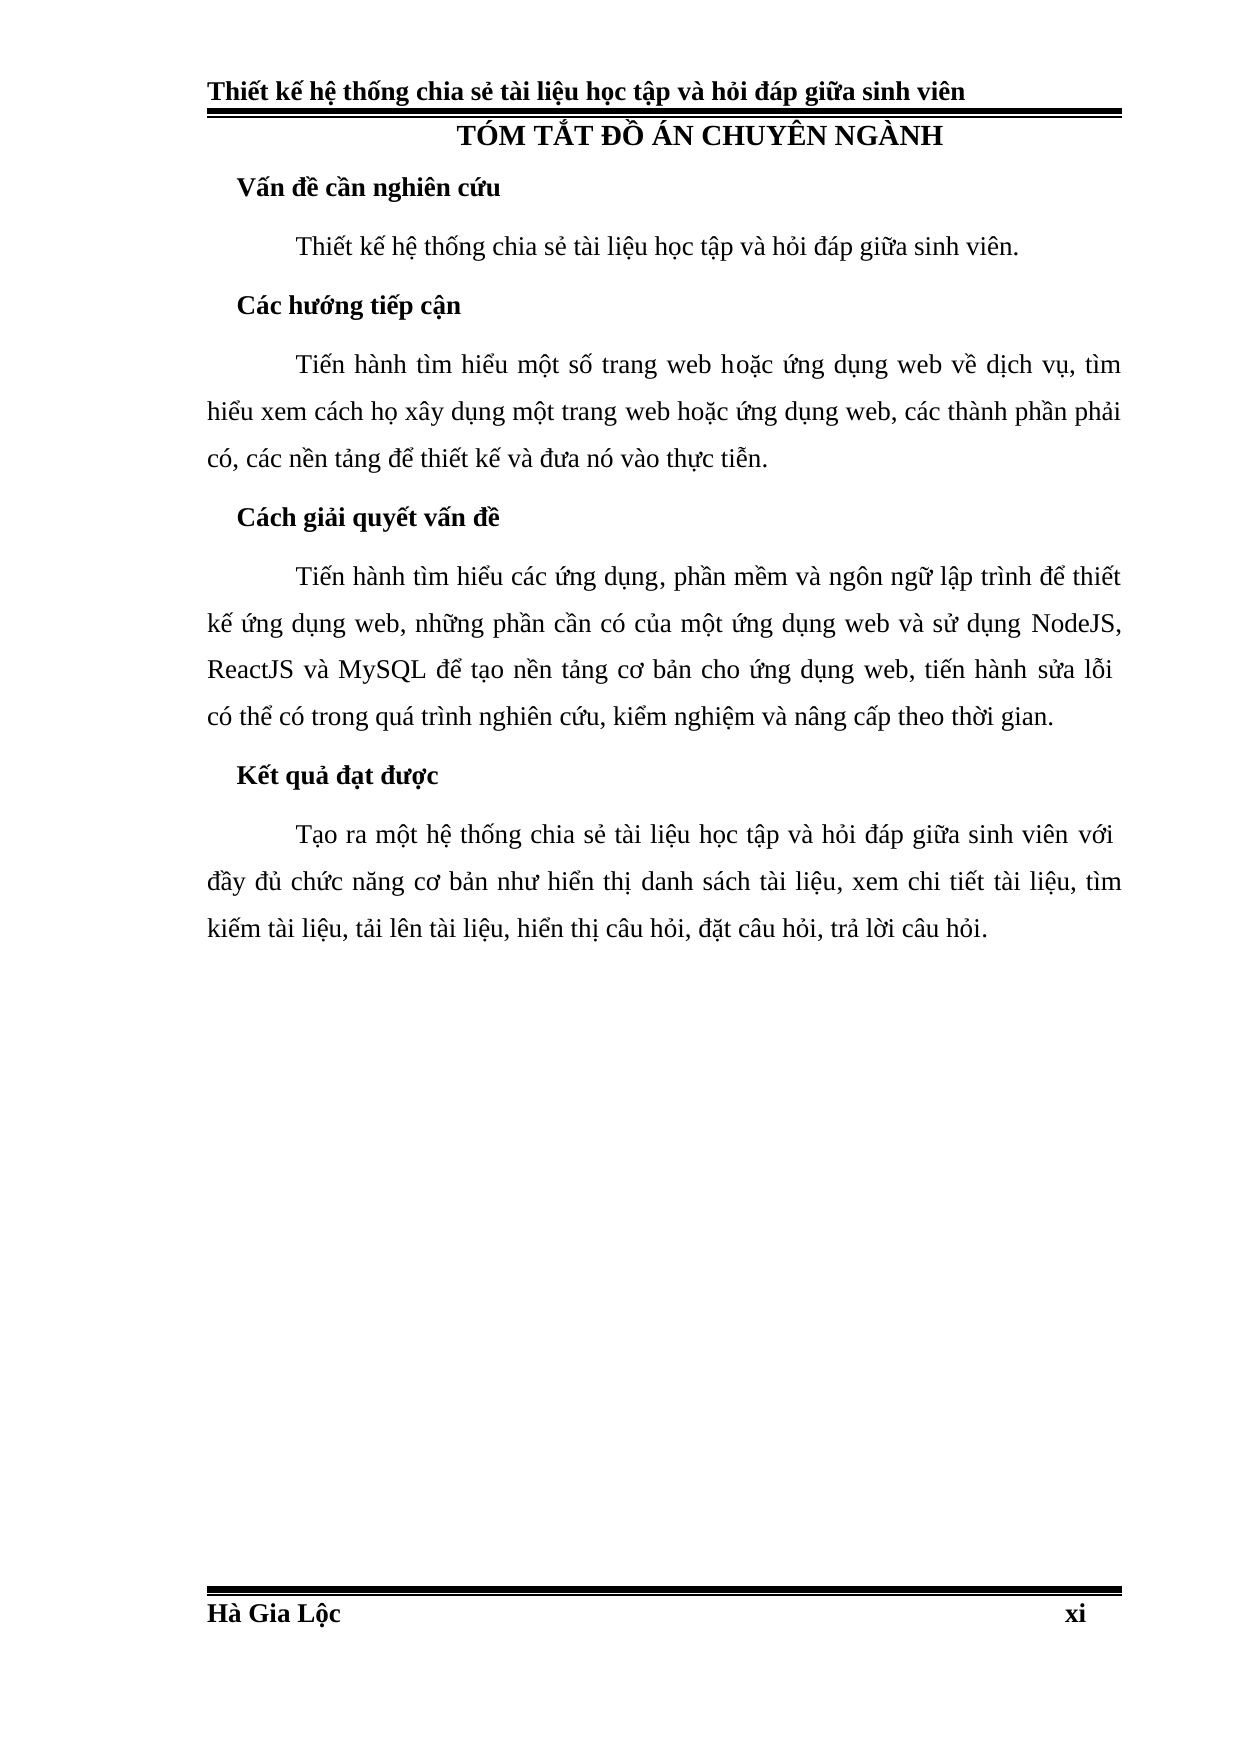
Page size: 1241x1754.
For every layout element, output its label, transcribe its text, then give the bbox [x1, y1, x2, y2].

text Thiết kế hệ thống chia sẻ tài liệu học tập và hỏi đáp giữa sinh viên. [207, 230, 1122, 261]
text Tạo ra một hệ thống chia sẻ tài liệu học tập và hỏi đáp giữa sinh viên với đầy đủ chức năng cơ bản như hiển thị danh sách tài liệu, xem chi tiết tài liệu, tìm kiếm tài liệu, tải lên tài liệu, hiển thị câu hỏi, đặt câu hỏi, trả lời câu hỏi. [207, 818, 1122, 943]
text Cách giải quyết vấn đề [207, 501, 1122, 532]
text TÓM TẮT ĐỒ ÁN CHUYÊN NGÀNH [207, 118, 1122, 152]
text Tiến hành tìm hiểu các ứng dụng, phần mềm và ngôn ngữ lập trình để thiết kế ứng dụng web, những phần cần có của một ứng dụng web và sử dụng NodeJS, ReactJS và MySQL để tạo nền tảng cơ bản cho ứng dụng web, tiến hành sửa lỗi có thể có trong quá trình nghiên cứu, kiểm nghiệm và nâng cấp theo thời gian. [207, 560, 1122, 731]
text Kết quả đạt được [207, 759, 1122, 790]
text Các hướng tiếp cận [207, 289, 1122, 320]
text Vấn đề cần nghiên cứu [207, 171, 1122, 202]
text Tiến hành tìm hiểu một số trang web hoặc ứng dụng web về dịch vụ, tìm hiểu xem cách họ xây dụng một trang web hoặc ứng dụng web, các thành phần phải có, các nền tảng để thiết kế và đưa nó vào thực tiễn. [207, 348, 1122, 473]
